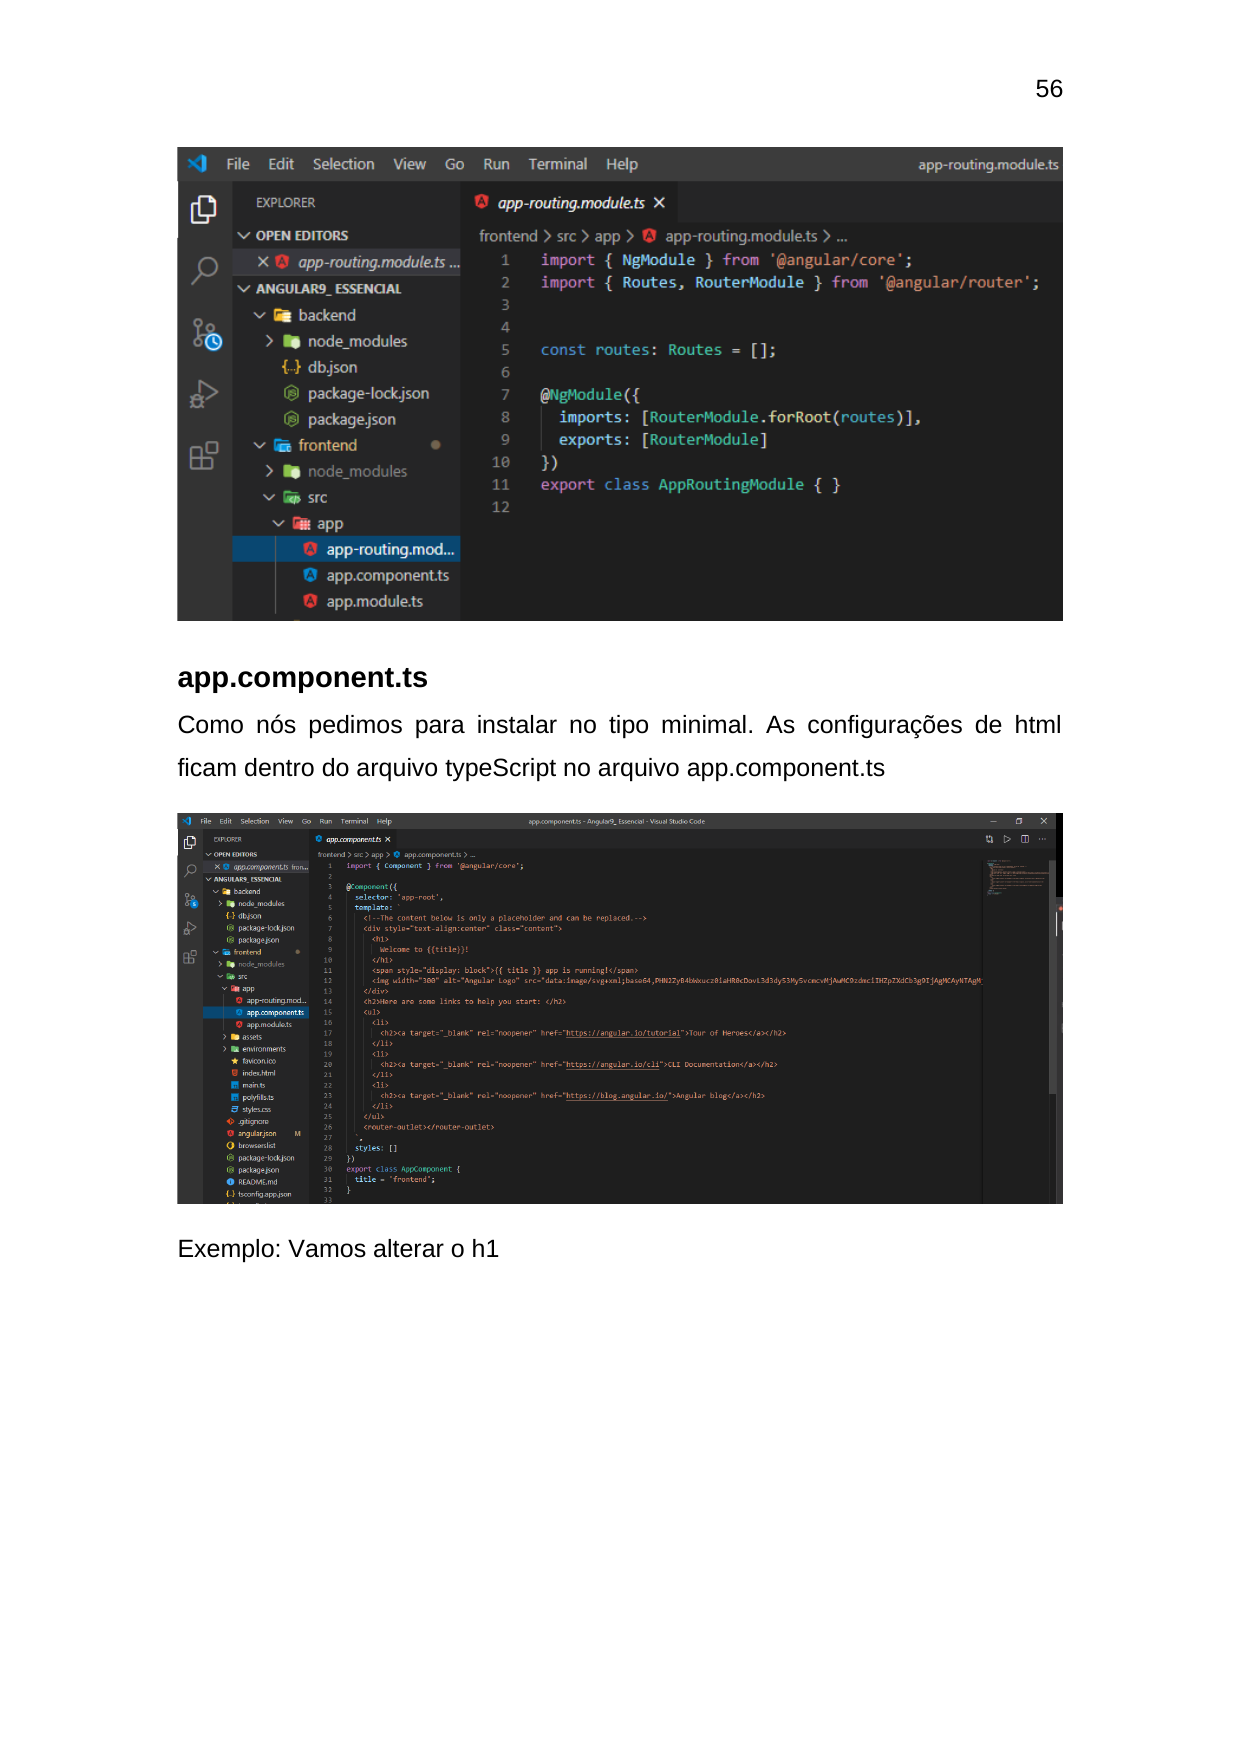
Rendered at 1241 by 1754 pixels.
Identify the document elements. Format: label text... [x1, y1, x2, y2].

subtitle app.component.ts [177, 660, 1063, 693]
text Exemplo: Vamos alterar o h1 [177, 1234, 1063, 1263]
text Como nós pedimos para instalar no tipo minimal. As configurações de html ficam dentro do arquivo typeScript no arquivo app.component.ts [177, 710, 1063, 782]
